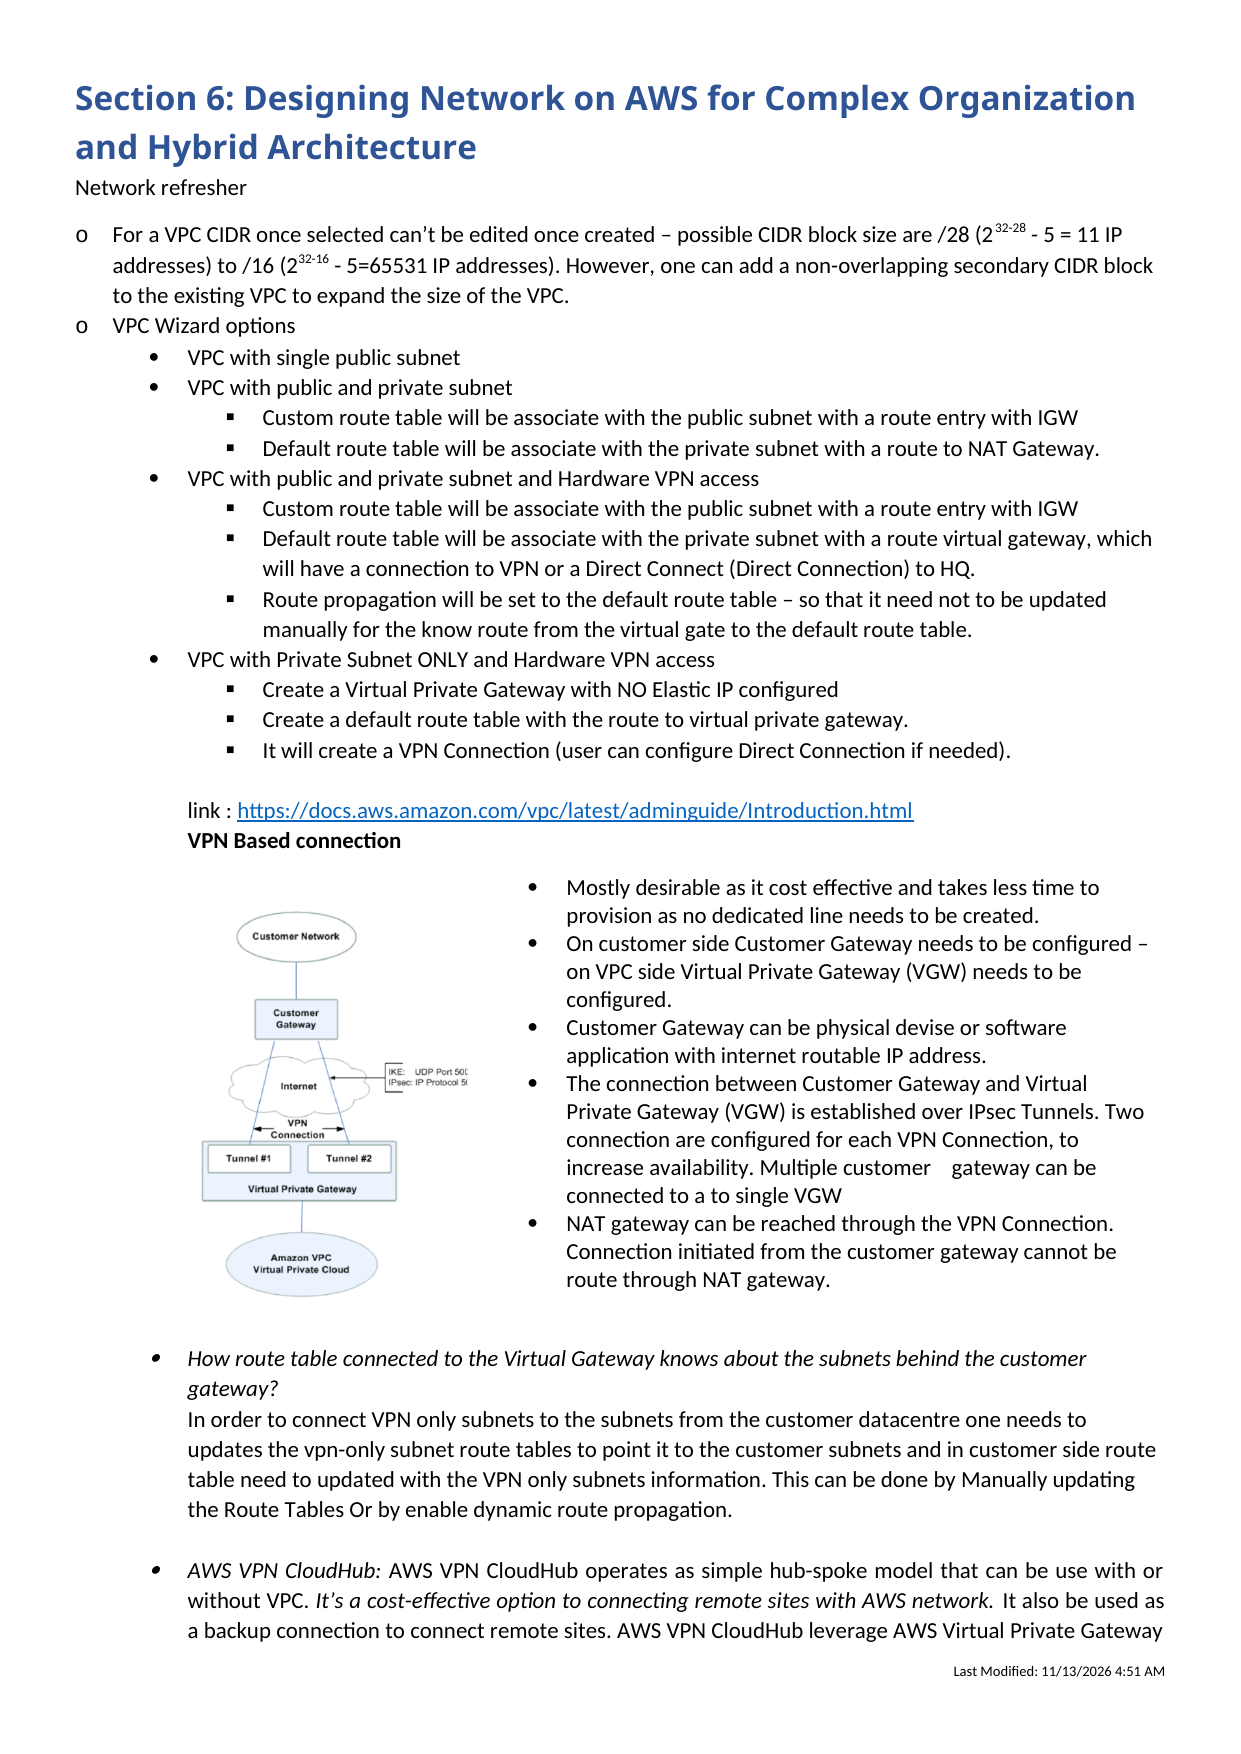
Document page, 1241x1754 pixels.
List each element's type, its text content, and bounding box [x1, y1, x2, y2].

list VPN Based connection [187, 826, 1165, 854]
table_header [188, 873, 517, 1297]
list VPC with public and private subnet [150, 373, 1165, 401]
list VPC with Private Subnet ONLY and Hardware VPN access [150, 645, 1165, 673]
list For a VPC CIDR once selected can’t be edited once created – possible CIDR block size are /28 (232-28 - 5 = 11 IP addresses) to /16 (232-16 - 5=65531 IP addresses). However, one can add a non-overlapping secondary CIDR block to the existing VPC to expand the size of the VPC. [75, 220, 1165, 309]
picture [198, 911, 467, 1296]
subtitle Section 6: Designing Network on AWS for Complex Organization and Hybrid Architecture [75, 75, 1165, 169]
list Default route table will be associate with the private subnet with a route virtual gateway, which will have a connection to VPN or a Direct Connect (Direct Connection) to HQ. [225, 524, 1165, 582]
list Create a Virtual Private Gateway with NO Elastic IP configured [225, 675, 1165, 703]
list Route propagation will be set to the default route table – so that it need not to be updated manually for the know route from the virtual gate to the default route table. [225, 585, 1165, 643]
table_header Mostly desirable as it cost effective and takes less time to provision as no dedicated line needs to be created. On customer side Customer Gateway needs to be configured – on VPC side Virtual Private Gateway (VGW) needs to be configured. Customer Gateway can be physical devise or software application with internet routable IP address. The connection between Customer Gateway and Virtual Private Gateway (VGW) is established over IPsec Tunnels. Two connection are configured for each VPN Connection, to increase availability. Multiple customer gateway can be connected to a to single VGW NAT gateway can be reached through the VPN Connection. Connection initiated from the customer gateway cannot be route through NAT gateway. [518, 873, 1164, 1297]
list VPC Wizard options [75, 312, 1165, 341]
list In order to connect VPN only subnets to the subnets from the customer datacentre one needs to updates the vpn-only subnet route tables to point it to the customer subnets and in customer side route table need to updated with the VPN only subnets information. This can be done by Manually updating the Route Tables Or by enable dynamic route propagation. [187, 1405, 1165, 1523]
list link : https://docs.aws.amazon.com/vpc/latest/adminguide/Introduction.html [187, 796, 1165, 824]
list Custom route table will be associate with the public subnet with a route entry with IGW [225, 403, 1165, 431]
list Default route table will be associate with the private subnet with a route to NAT Gateway. [225, 434, 1165, 462]
list How route table connected to the Virtual Gateway knows about the subnets behind the customer gateway? [150, 1344, 1165, 1403]
list Create a default route table with the route to virtual private gateway. [225, 706, 1165, 733]
list VPC with public and private subnet and Hardware VPN access [150, 464, 1165, 492]
list It will create a VPN Connection (user can configure Direct Connection if needed). [225, 736, 1165, 764]
text Network refresher [75, 173, 1165, 201]
list VPC with single public subnet [150, 343, 1165, 371]
list Custom route table will be associate with the public subnet with a route entry with IGW [225, 494, 1165, 522]
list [150, 1556, 1165, 1644]
